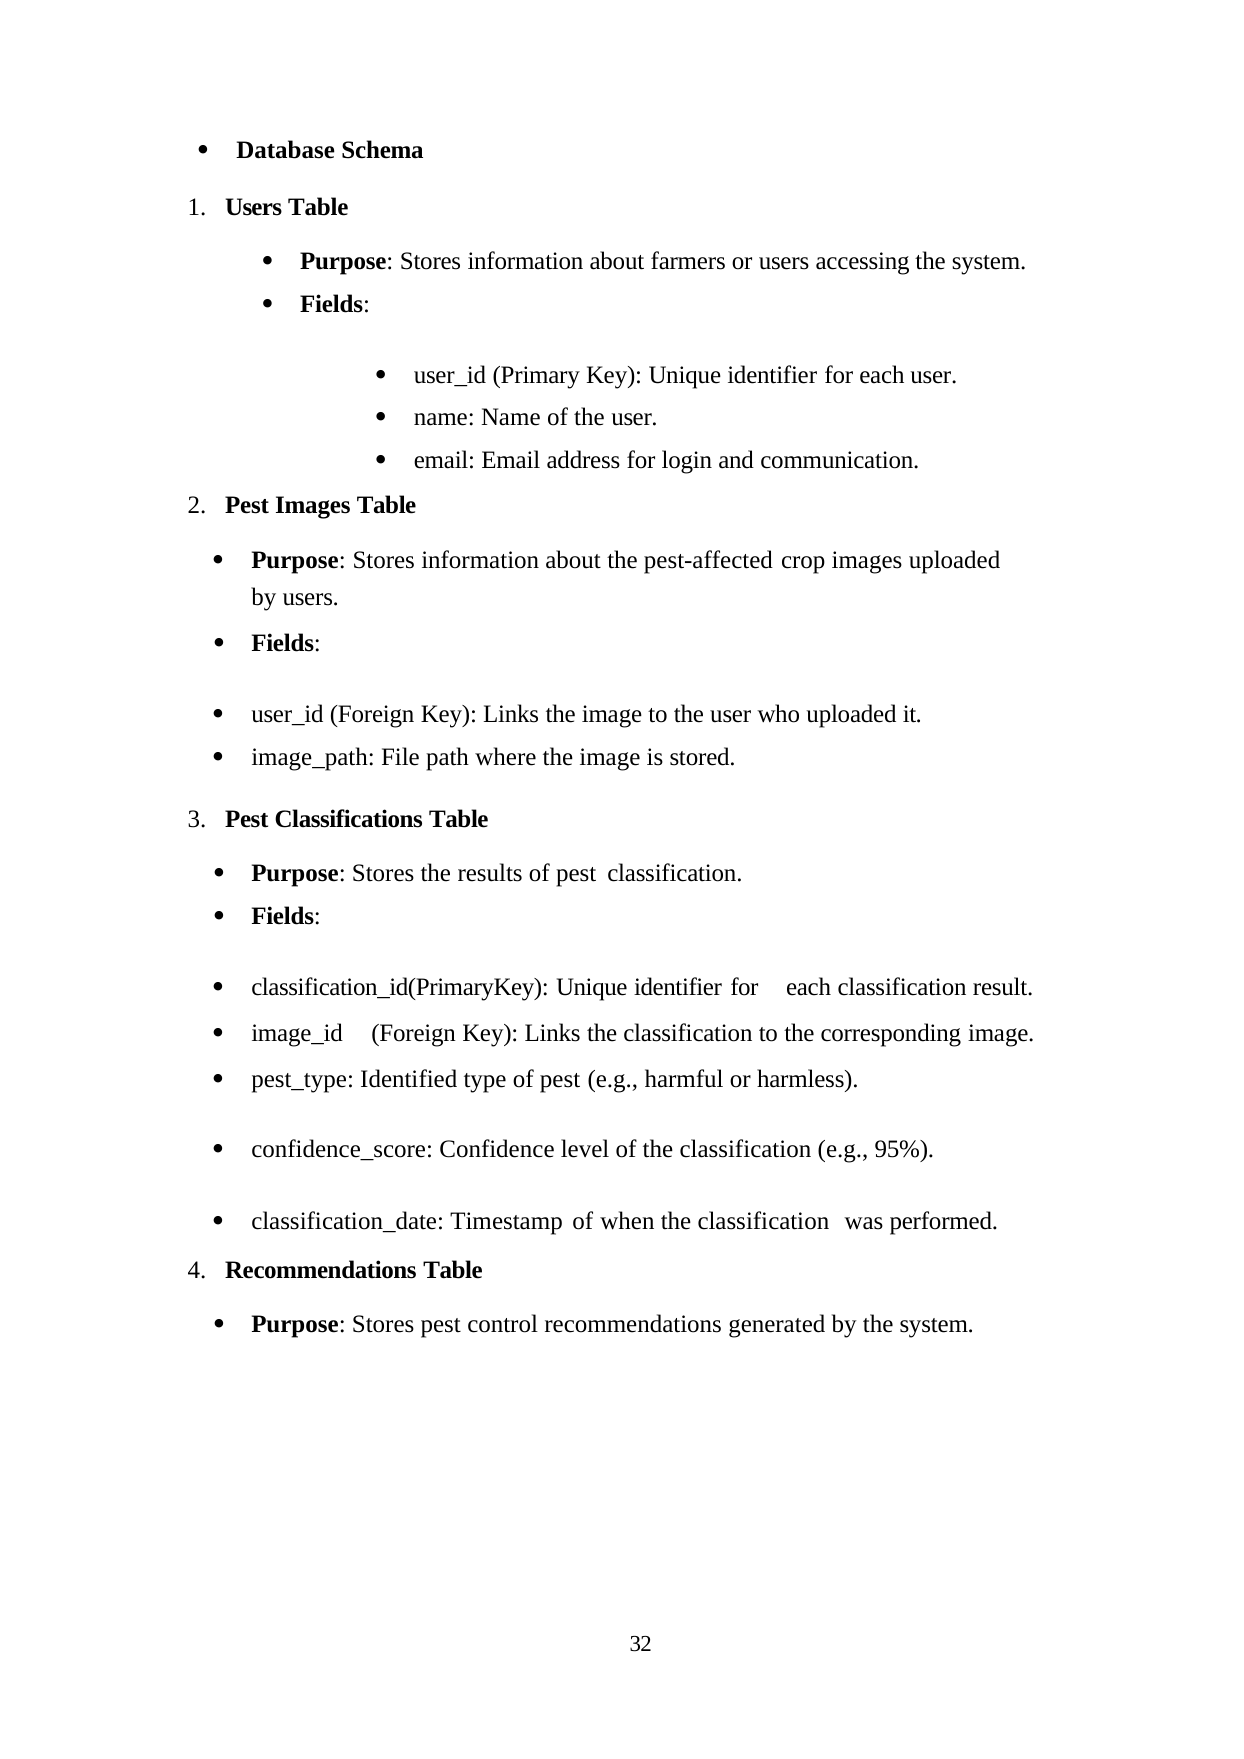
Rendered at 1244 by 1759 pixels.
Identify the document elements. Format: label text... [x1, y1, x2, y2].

list email: Email address for login and communication. [376, 445, 1140, 474]
list Purpose: Stores information about the pest-affected crop images uploaded by users. [213, 545, 1029, 611]
subtitle Fields: [263, 289, 1140, 317]
list name: Name of the user. [376, 402, 1140, 431]
subtitle Fields: [214, 901, 1140, 929]
list classification_date: Timestamp of when the classification was performed. [213, 1206, 1140, 1235]
list classification_id(PrimaryKey): Unique identifier for each classification result. [213, 972, 1140, 1001]
list Users Table [187, 192, 1140, 221]
list image_id (Foreign Key): Links the classification to the corresponding image. [213, 1018, 1140, 1047]
list user_id (Foreign Key): Links the image to the user who uploaded it. [213, 699, 1140, 728]
list pest_type: Identified type of pest (e.g., harmful or harmless). [213, 1064, 1140, 1093]
list Purpose: Stores pest control recommendations generated by the system. [214, 1309, 1140, 1338]
subtitle Fields: [214, 628, 1140, 657]
subtitle Database Schema [199, 136, 1140, 164]
list Purpose: Stores the results of pest classification. [214, 858, 1140, 887]
subtitle Pest Images Table [187, 490, 1140, 519]
subtitle Recommendations Table [187, 1255, 1140, 1284]
subtitle Pest Classifications Table [187, 804, 1140, 833]
list user_id (Primary Key): Unique identifier for each user. [376, 360, 1140, 388]
list Purpose: Stores information about farmers or users accessing the system. [263, 246, 1140, 275]
list confidence_score: Confidence level of the classification (e.g., 95%). [213, 1134, 1140, 1163]
list image_path: File path where the image is stored. [213, 742, 1140, 771]
